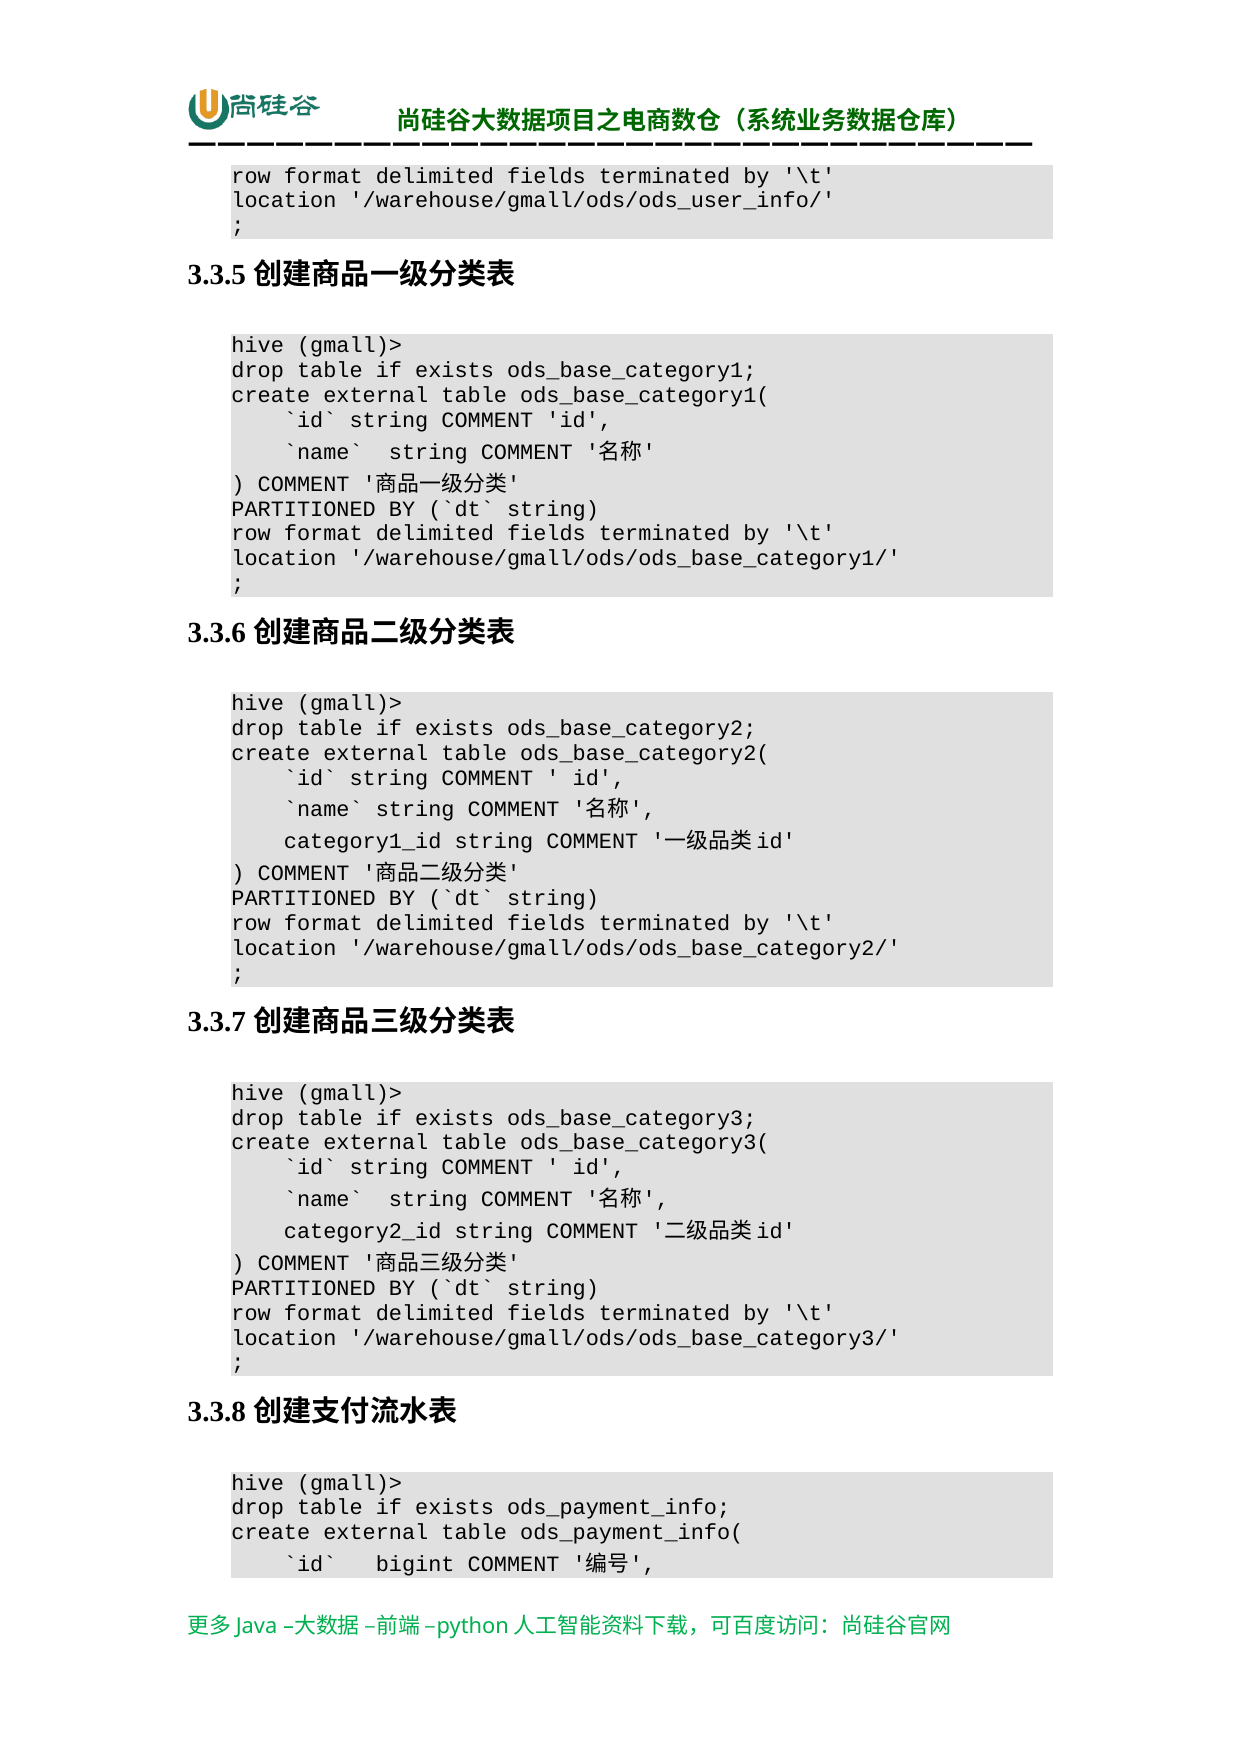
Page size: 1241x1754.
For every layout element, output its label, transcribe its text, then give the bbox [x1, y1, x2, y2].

text PARTITIONED BY (`dt` string) [231, 887, 1053, 912]
subtitle 3.3.5 创建商品一级分类表 [187, 239, 1053, 304]
text location '/warehouse/gmall/ods/ods_base_category2/' [231, 937, 1053, 962]
text location '/warehouse/gmall/ods/ods_user_info/' [231, 189, 1053, 214]
subtitle 3.3.7 创建商品三级分类表 [187, 987, 1053, 1052]
text ; [231, 1351, 1053, 1376]
text ) COMMENT '商品二级分类' [231, 855, 1053, 887]
text ; [231, 214, 1053, 239]
text `id` string COMMENT ' id', [231, 767, 1053, 791]
text ; [231, 572, 1053, 597]
text ) COMMENT '商品三级分类' [231, 1245, 1053, 1277]
text row format delimited fields terminated by '\t' [231, 1302, 1053, 1327]
text drop table if exists ods_base_category2; [231, 717, 1053, 742]
text drop table if exists ods_payment_info; [231, 1496, 1053, 1521]
text `name` string COMMENT '名称', [231, 791, 1053, 823]
text create external table ods_base_category3( [231, 1132, 1053, 1156]
text hive (gmall)> [231, 692, 1053, 717]
text category2_id string COMMENT '二级品类id' [231, 1213, 1053, 1245]
text hive (gmall)> [231, 1082, 1053, 1107]
text create external table ods_payment_info( [231, 1521, 1053, 1546]
subtitle 3.3.8 创建支付流水表 [187, 1376, 1053, 1441]
subtitle 3.3.6 创建商品二级分类表 [187, 597, 1053, 662]
text `id` string COMMENT 'id', [231, 409, 1053, 434]
text location '/warehouse/gmall/ods/ods_base_category3/' [231, 1327, 1053, 1351]
text hive (gmall)> [231, 1472, 1053, 1496]
text drop table if exists ods_base_category1; [231, 359, 1053, 384]
text category1_id string COMMENT '一级品类id' [231, 823, 1053, 855]
text row format delimited fields terminated by '\t' [231, 912, 1053, 937]
text location '/warehouse/gmall/ods/ods_base_category1/' [231, 547, 1053, 572]
text drop table if exists ods_base_category3; [231, 1107, 1053, 1132]
text create external table ods_base_category2( [231, 742, 1053, 767]
text row format delimited fields terminated by '\t' [231, 165, 1053, 189]
text `id` string COMMENT ' id', [231, 1156, 1053, 1181]
text hive (gmall)> [231, 334, 1053, 359]
text ; [231, 962, 1053, 987]
text `name` string COMMENT '名称', [231, 1181, 1053, 1213]
text PARTITIONED BY (`dt` string) [231, 498, 1053, 522]
text `name` string COMMENT '名称' [231, 434, 1053, 466]
text `id` bigint COMMENT '编号', [231, 1546, 1053, 1578]
text create external table ods_base_category1( [231, 384, 1053, 409]
text ) COMMENT '商品一级分类' [231, 466, 1053, 498]
text row format delimited fields terminated by '\t' [231, 522, 1053, 547]
text PARTITIONED BY (`dt` string) [231, 1277, 1053, 1302]
